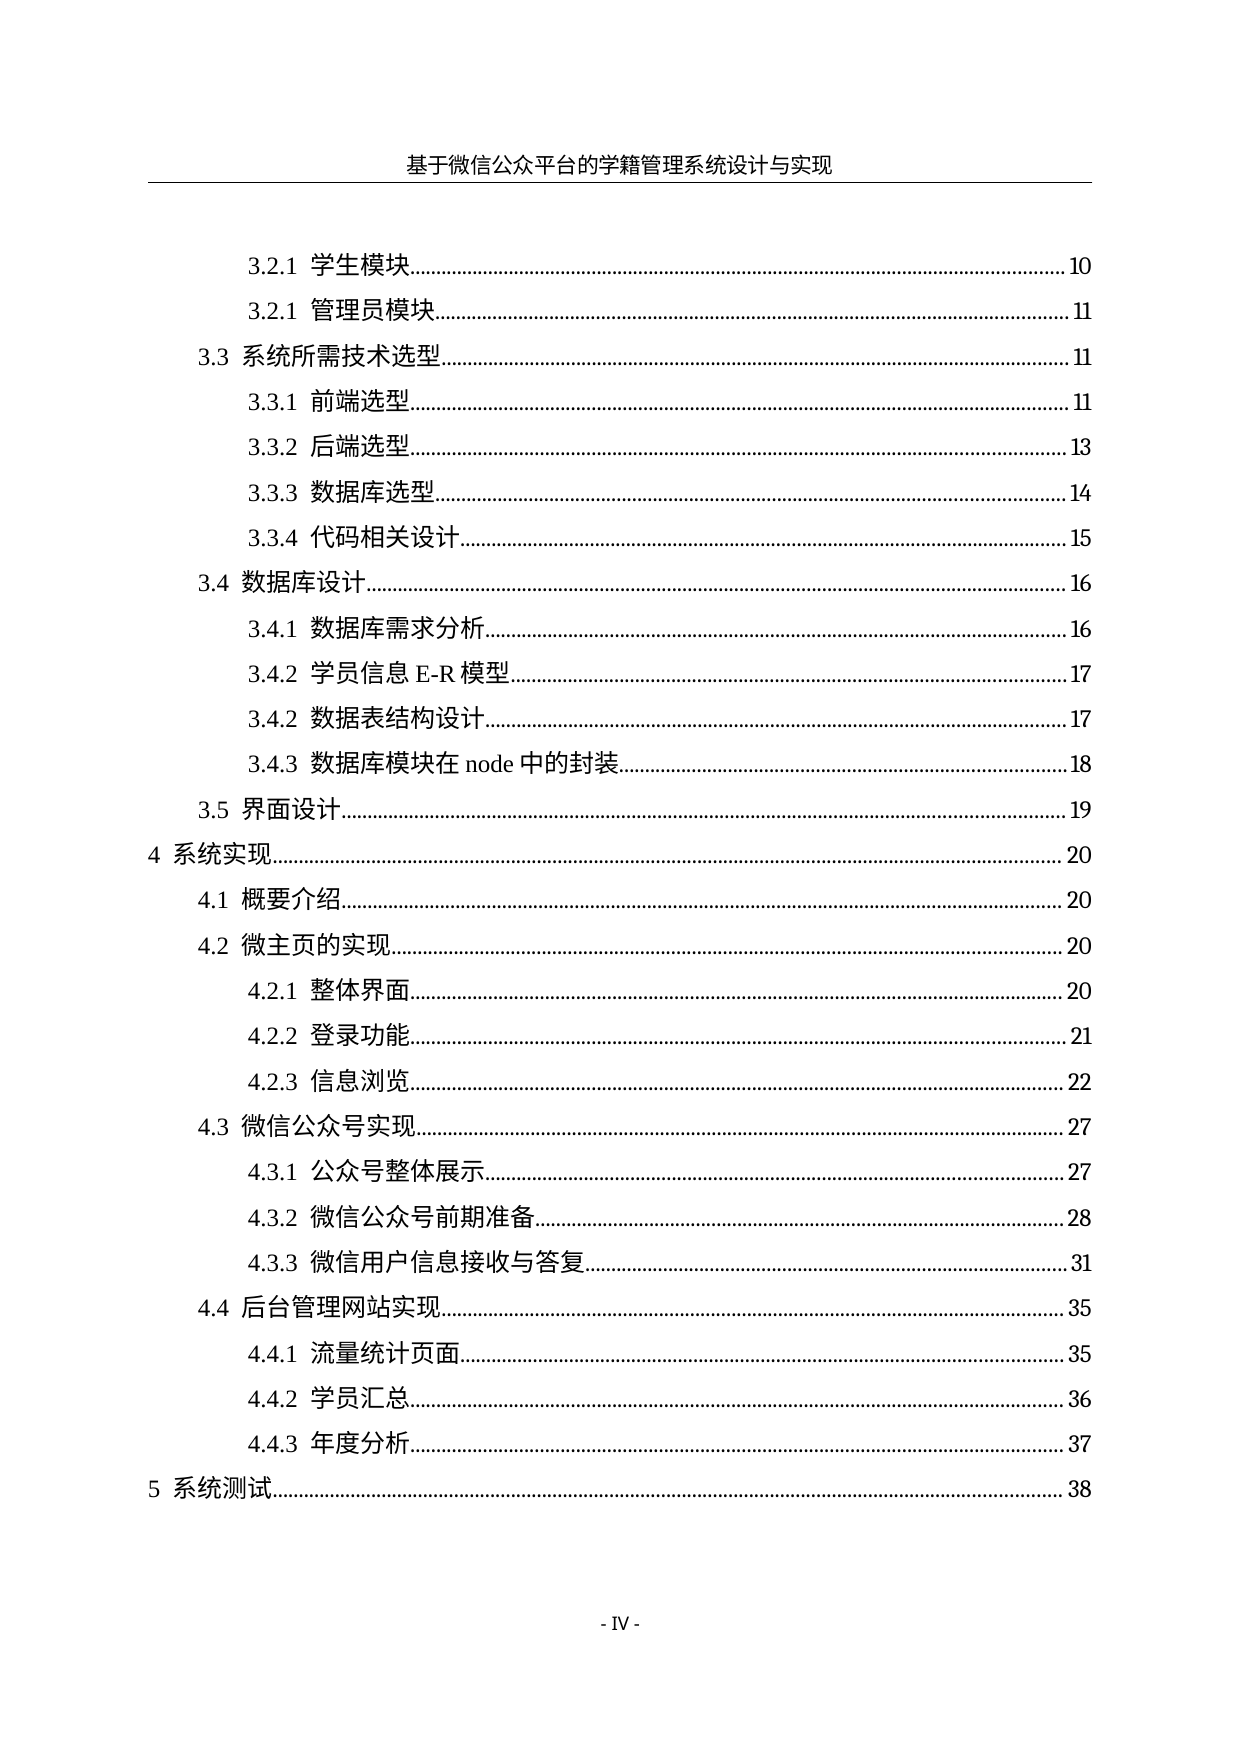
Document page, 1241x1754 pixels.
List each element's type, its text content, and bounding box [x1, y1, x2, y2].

text 3.5 界面设计 19 [198, 789, 1092, 826]
text 3.4.2 学员信息E-R模型 17 [248, 653, 1092, 689]
text 3.3.1 前端选型 11 [248, 381, 1092, 418]
text 4.3 微信公众号实现 27 [198, 1106, 1092, 1143]
text 4.3.3 微信用户信息接收与答复 31 [248, 1242, 1092, 1279]
text 3.4.1 数据库需求分析 16 [248, 608, 1092, 644]
text 4.4.1 流量统计页面 35 [248, 1333, 1092, 1369]
text 3.3 系统所需技术选型 11 [198, 336, 1092, 372]
text 4.2.1 整体界面 20 [248, 971, 1092, 1007]
text 5 系统测试 38 [148, 1469, 1092, 1505]
text 3.3.3 数据库选型 14 [248, 472, 1092, 508]
text 3.2.1 学生模块 10 [248, 246, 1092, 282]
text 3.2.1 管理员模块 11 [248, 291, 1092, 327]
text 4.4.3 年度分析 37 [248, 1424, 1092, 1460]
text 4.2 微主页的实现 20 [198, 925, 1092, 961]
text 3.4 数据库设计 16 [198, 563, 1092, 599]
text 4.2.2 登录功能 21 [248, 1016, 1092, 1052]
text 4.3.1 公众号整体展示 27 [248, 1152, 1092, 1188]
text 4.4.2 学员汇总 36 [248, 1378, 1092, 1414]
text 4 系统实现 20 [148, 834, 1092, 871]
text 4.4 后台管理网站实现 35 [198, 1288, 1092, 1324]
text 3.4.2 数据表结构设计 17 [248, 699, 1092, 735]
text 3.3.4 代码相关设计 15 [248, 517, 1092, 554]
text 3.4.3 数据库模块在node中的封装 18 [248, 744, 1092, 780]
text 3.3.2 后端选型 13 [248, 427, 1092, 463]
text 4.1 概要介绍 20 [198, 880, 1092, 916]
text 4.3.2 微信公众号前期准备 28 [248, 1197, 1092, 1233]
text 4.2.3 信息浏览 22 [248, 1061, 1092, 1097]
